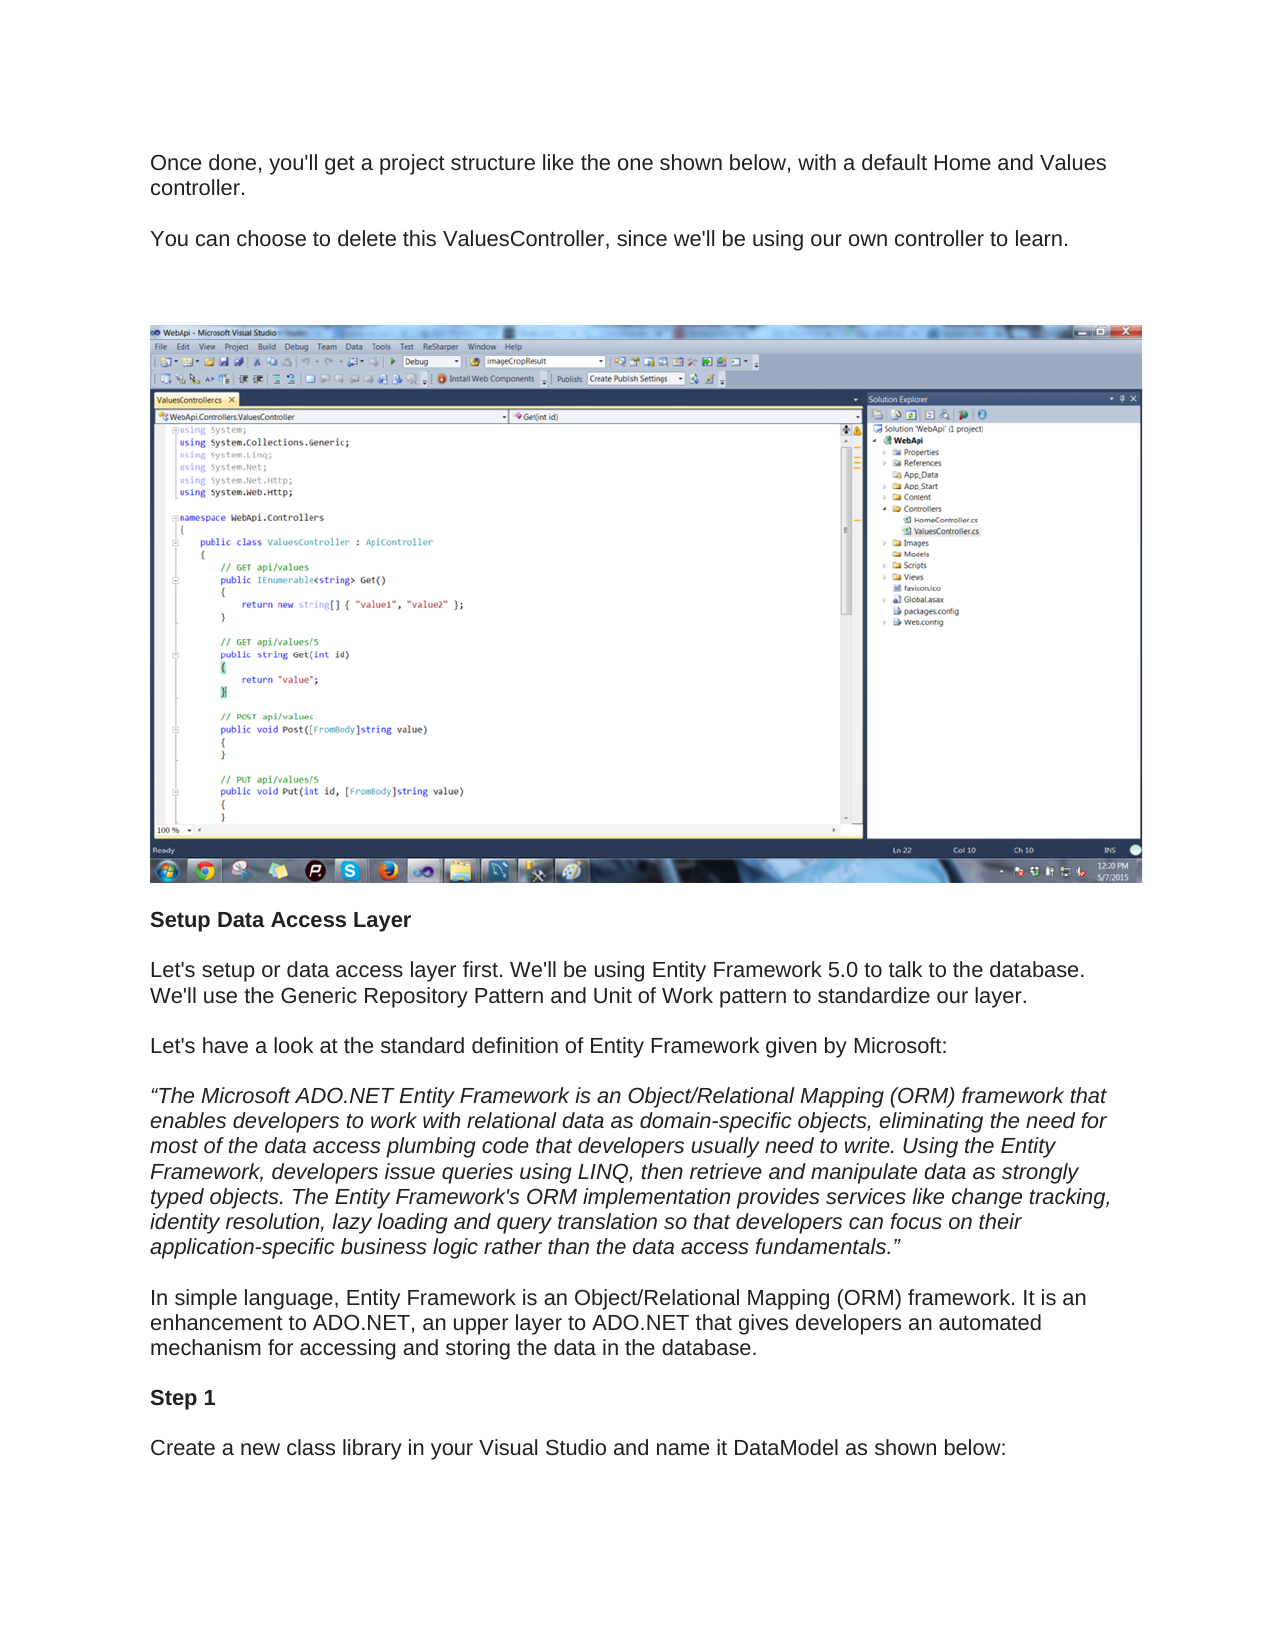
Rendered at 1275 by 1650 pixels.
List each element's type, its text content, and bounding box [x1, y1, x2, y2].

text Setup Data Access Layer [150, 907, 1125, 932]
text “The Microsoft ADO.NET Entity Framework is an Object/Relational Mapping (ORM) framework that enables developers to work with relational data as domain-specific objects, eliminating the need for most of the data access plumbing code that developers usually need to write. Using the Entity Framework, developers issue queries using LINQ, then retrieve and manipulate data as strongly typed objects. The Entity Framework's ORM implementation provides services like change tracking, identity resolution, lazy loading and query translation so that developers can focus on their application-specific business logic rather than the data access fundamentals.” [150, 1083, 1125, 1259]
text Let's setup or data access layer first. We'll be using Entity Framework 5.0 to talk to the database. We'll use the Generic Repository Pattern and Unit of Work pattern to standardize our layer. [150, 957, 1125, 1008]
text You can choose to delete this ValuesController, since we'll be using our own controller to learn. [150, 225, 1125, 251]
text Step 1 [150, 1385, 1125, 1410]
text Create a new class library in your Visual Studio and name it DataModel as shown below: [150, 1435, 1125, 1461]
text Let's have a look at the standard definition of Entity Framework given by Microsoft: [150, 1033, 1125, 1058]
text Once done, you'll get a project structure like the one shown below, with a default Home and Values controller. [150, 150, 1125, 200]
picture [150, 325, 1143, 883]
text In simple language, Entity Framework is an Object/Relational Mapping (ORM) framework. It is an enhancement to ADO.NET, an upper layer to ADO.NET that gives developers an automated mechanism for accessing and storing the data in the database. [150, 1284, 1125, 1360]
